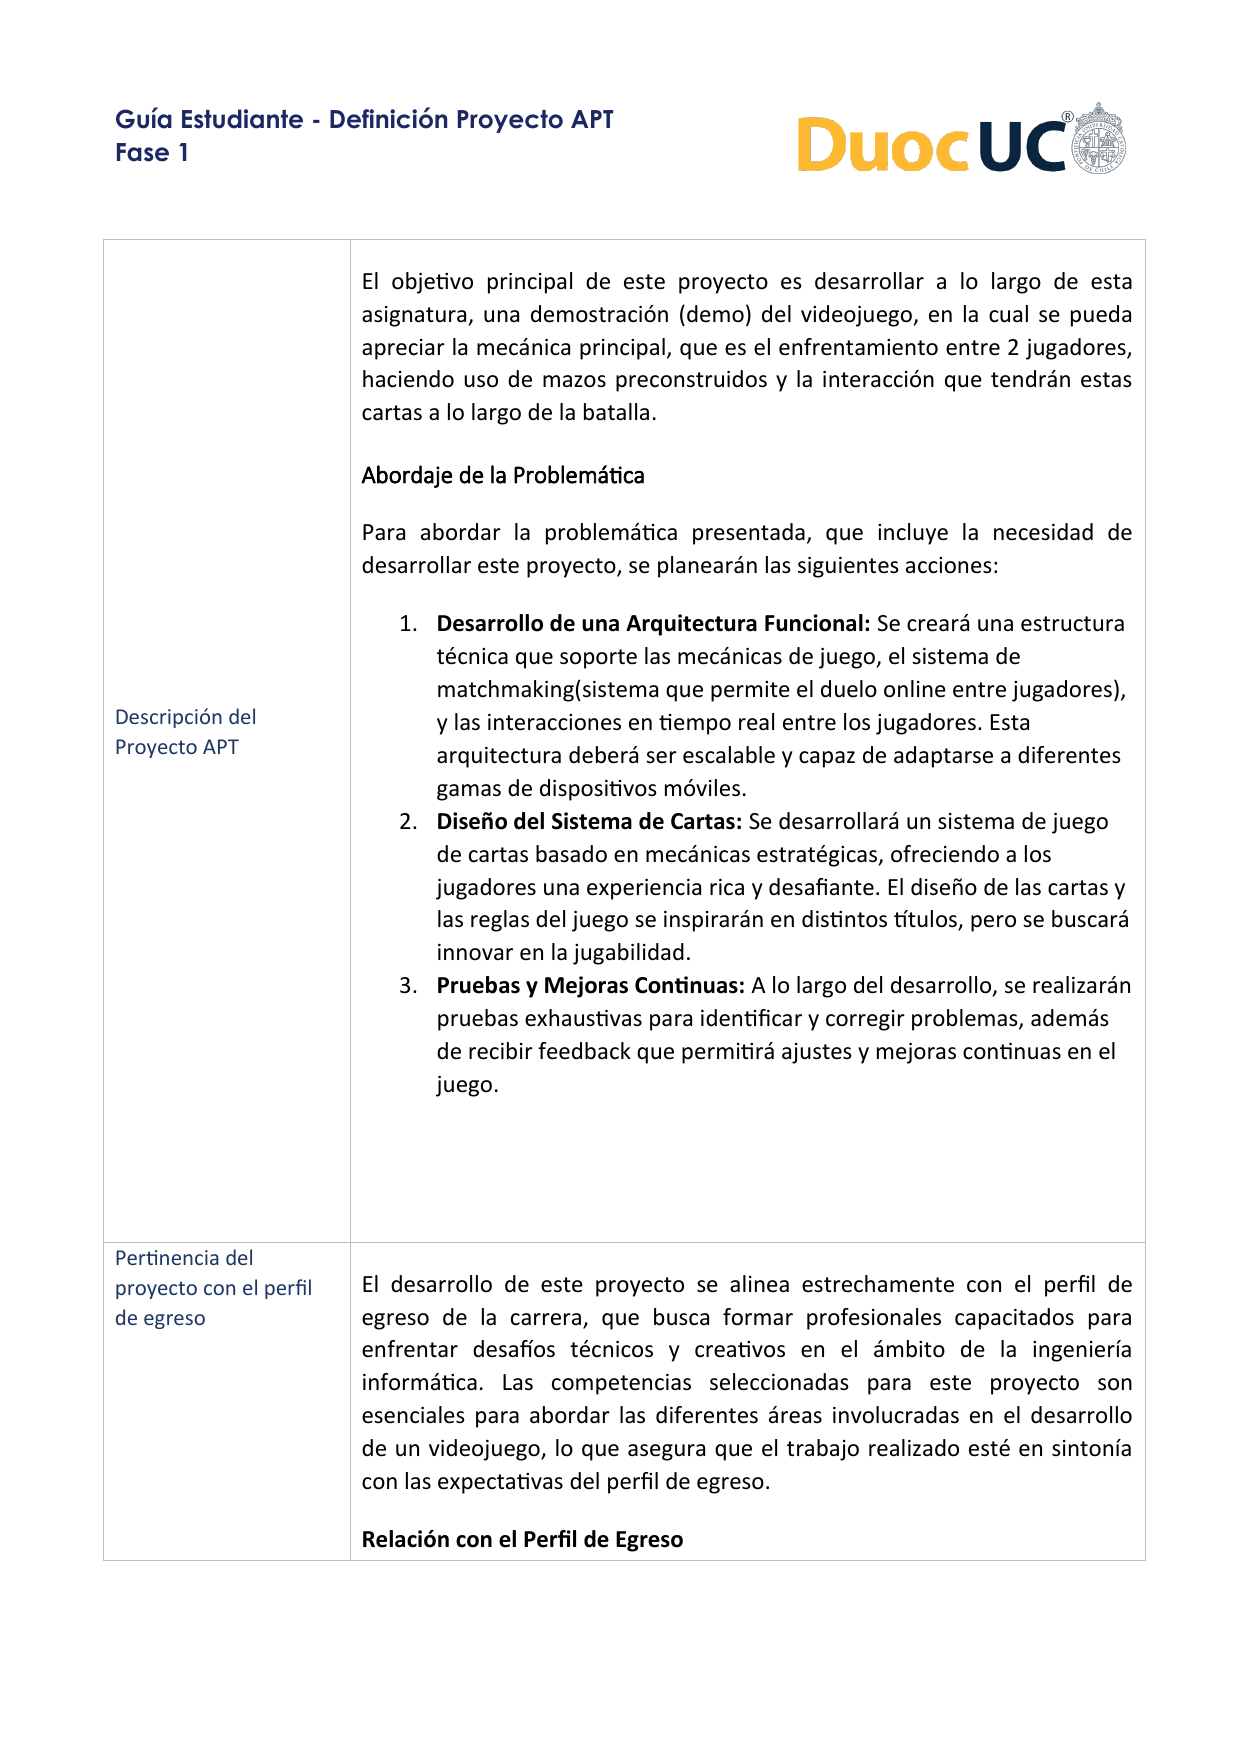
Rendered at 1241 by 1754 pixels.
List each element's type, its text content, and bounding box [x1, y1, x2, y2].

table_cell Pertinencia del proyecto con el perfil de egreso [104, 1243, 350, 1560]
picture [798, 102, 1126, 174]
table_cell Descripción del Proyecto APT [104, 240, 350, 1242]
table_cell El objetivo principal de este proyecto es desarrollar a lo largo de esta asignatura, una demostración (demo) del videojuego, en la cual se pueda apreciar la mecánica principal, que es el enfrentamiento entre 2 jugadores, haciendo uso de mazos preconstruidos y la interacción que tendrán estas cartas a lo largo de la batalla. Abordaje de la Problemática Para abordar la problemática presentada, que incluye la necesidad de desarrollar este proyecto, se planearán las siguientes acciones: Desarrollo de una Arquitectura Funcional: Se creará una estructura técnica que soporte las mecánicas de juego, el sistema de matchmaking(sistema que permite el duelo online entre jugadores), y las interacciones en tiempo real entre los jugadores. Esta arquitectura deberá ser escalable y capaz de adaptarse a diferentes gamas de dispositivos móviles. Diseño del Sistema de Cartas: Se desarrollará un sistema de juego de cartas basado en mecánicas estratégicas, ofreciendo a los jugadores una experiencia rica y desafiante. El diseño de las cartas y las reglas del juego se inspirarán en distintos títulos, pero se buscará innovar en la jugabilidad. Pruebas y Mejoras Continuas: A lo largo del desarrollo, se realizarán pruebas exhaustivas para identificar y corregir problemas, además de recibir feedback que permitirá ajustes y mejoras continuas en el juego. [351, 240, 1145, 1242]
